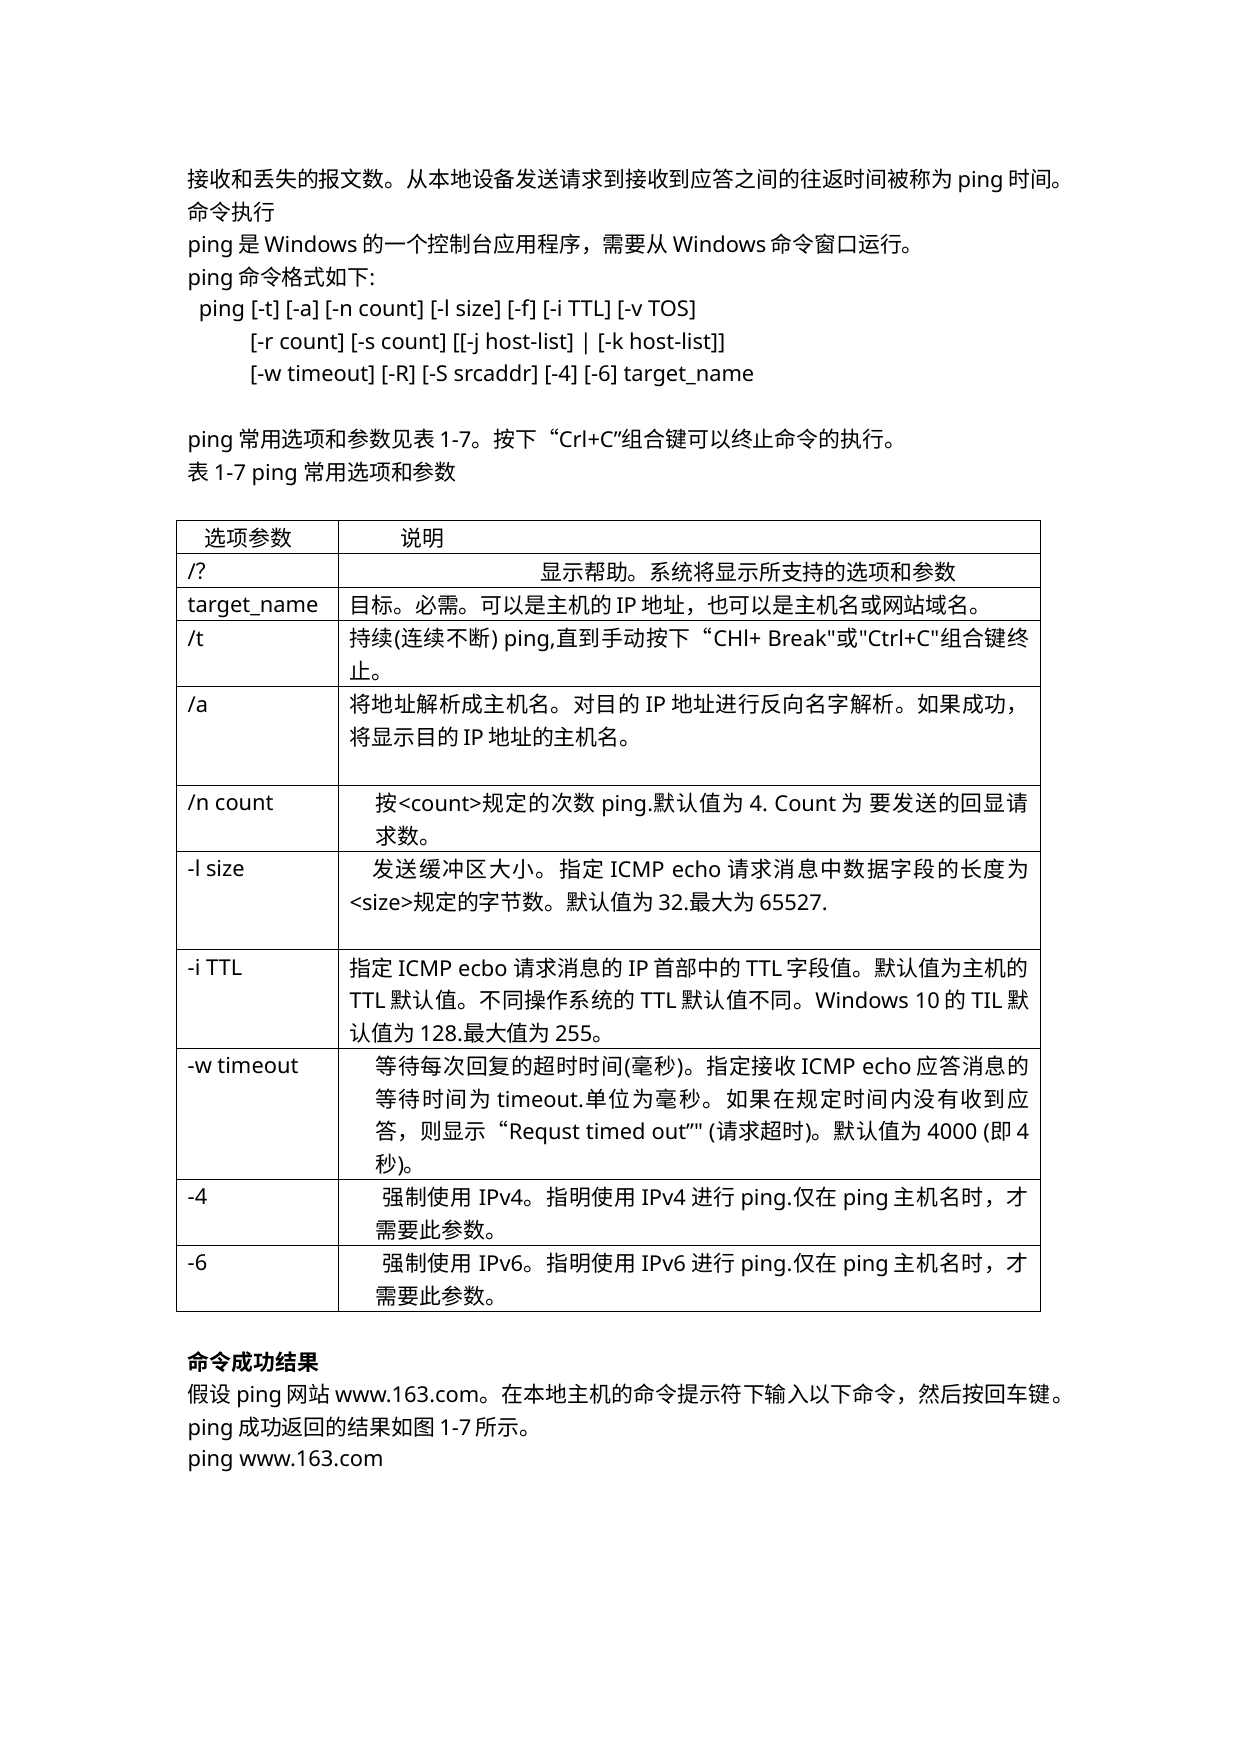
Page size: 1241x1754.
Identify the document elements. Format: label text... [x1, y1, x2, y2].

text 命令成功结果 [187, 1344, 1053, 1377]
table_cell 强制使用 IPv4。指明使用IPv4进行ping.仅在ping主机名时，才需要此参数。 [339, 1180, 1040, 1245]
text [-w timeout] [-R] [-S srcaddr] [-4] [-6] target_name [187, 357, 1053, 389]
table_cell /？ [177, 554, 338, 587]
text 命令执行 [187, 194, 1053, 227]
table_cell /a [177, 687, 338, 785]
table_header 选项参数 [177, 521, 338, 553]
text ping常用选项和参数见表1-7。按下“Crl+C”组合键可以终止命令的执行。 [187, 422, 1053, 454]
text 表1-7 ping 常用选项和参数 [187, 454, 1053, 487]
table_cell target_name [177, 588, 338, 620]
text ping命令格式如下: [187, 259, 1053, 292]
table_cell 指定ICMP ecbo 请求消息的IP首部中的TTL字段值。默认值为主机的TTL默认值。不同操作系统的TTL默认值不同。Windows 10的TIL默认值为128.最大值为255。 [339, 950, 1040, 1048]
text [-r count] [-s count] [[-j host-list] | [-k host-list]] [187, 324, 1053, 357]
table_cell 将地址解析成主机名。对目的IP地址进行反向名字解析。如果成功，将显示目的IP地址的主机名。 [339, 687, 1040, 785]
table_cell 强制使用 IPv6。指明使用IPv6进行ping.仅在ping主机名时，才需要此参数。 [339, 1246, 1040, 1311]
text ping www.163.com [187, 1442, 1053, 1474]
table_cell -6 [177, 1246, 338, 1311]
text ping是Windows的一个控制台应用程序，需要从Windows命令窗口运行。 [187, 227, 1053, 259]
table_header 说明 [339, 521, 1040, 553]
table_cell /n count [177, 786, 338, 851]
table_cell 等待每次回复的超时时间(毫秒)。指定接收ICMP echo应答消息的等待时间为timeout.单位为毫秒。如果在规定时间内没有收到应答，则显示“Requst timed out”" (请求超时)。默认值为4000 (即4秒)。 [339, 1049, 1040, 1179]
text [187, 162, 1053, 194]
table_cell 显示帮助。系统将显示所支持的选项和参数 [339, 554, 1040, 587]
table_cell 发送缓冲区大小。指定ICMP echo请求消息中数据字段的长度为<size>规定的字节数。默认值为32.最大为65527. [339, 852, 1040, 949]
text ping [-t] [-a] [-n count] [-l size] [-f] [-i TTL] [-v TOS] [187, 292, 1053, 324]
text 假设ping网站www.163.com。在本地主机的命令提示符下输入以下命令，然后按回车键。ping成功返回的结果如图1-7所示。 [187, 1377, 1053, 1442]
table_cell -i TTL [177, 950, 338, 1048]
table_cell 目标。必需。可以是主机的IP地址，也可以是主机名或网站域名。 [339, 588, 1040, 620]
table_cell /t [177, 621, 338, 686]
table_cell -4 [177, 1180, 338, 1245]
table_cell -l size [177, 852, 338, 949]
table_cell 持续(连续不断) ping,直到手动按下“CHl+ Break"或"Ctrl+C"组合键终止。 [339, 621, 1040, 686]
table_cell 按<count>规定的次数ping.默认值为4. Count为 要发送的回显请求数。 [339, 786, 1040, 851]
table_cell -w timeout [177, 1049, 338, 1179]
